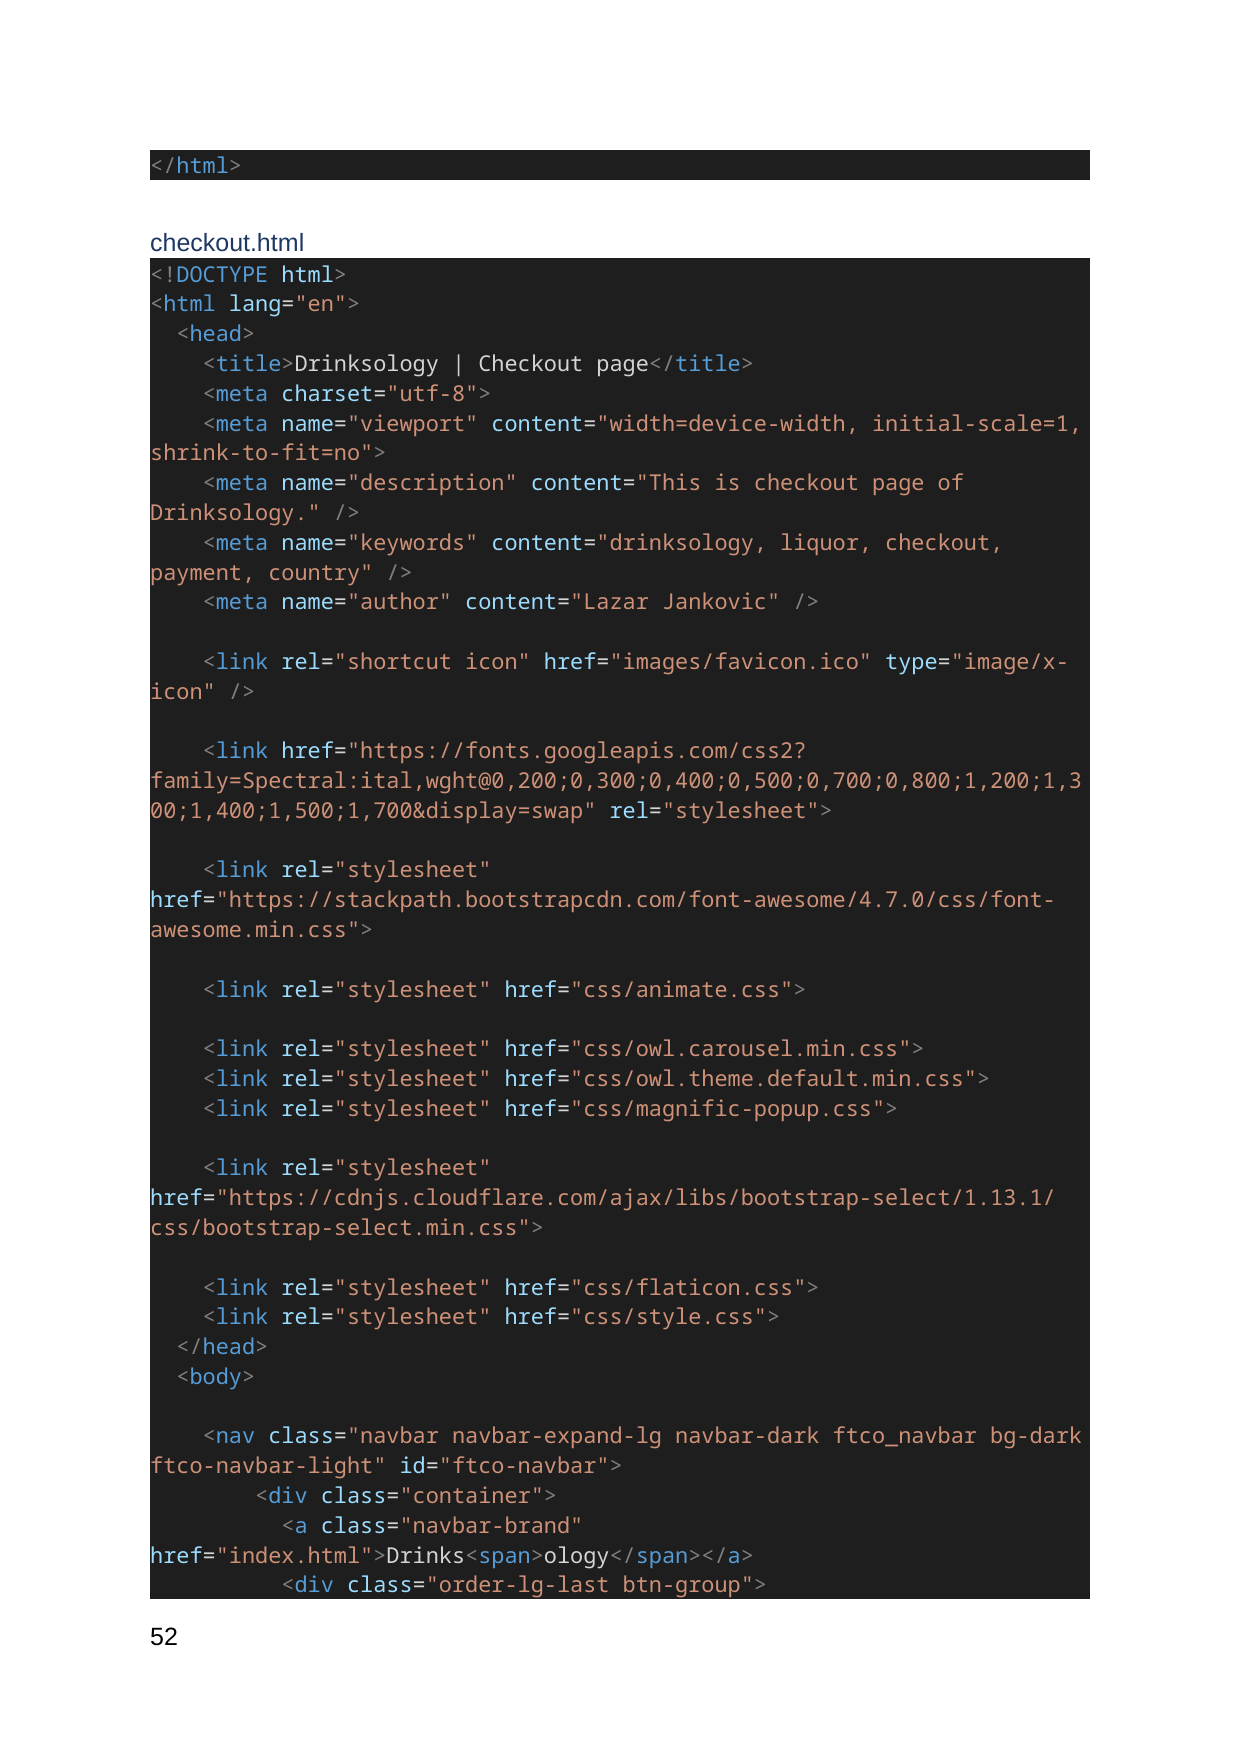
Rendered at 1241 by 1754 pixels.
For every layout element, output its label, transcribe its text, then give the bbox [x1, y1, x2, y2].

text <link rel="stylesheet" href="css/magnific-popup.css"> [150, 1093, 1090, 1122]
text <link rel="stylesheet" href="css/animate.css"> [150, 973, 1090, 1003]
text </html> [150, 150, 1090, 180]
text <a class="navbar-brand" href="index.html">Drinks<span>ology</span></a> [150, 1510, 1090, 1569]
text <meta charset="utf-8"> [150, 378, 1090, 407]
text <link rel="shortcut icon" href="images/favicon.ico" type="image/x-icon" /> [150, 646, 1090, 705]
text <html lang="en"> [150, 288, 1090, 318]
text <link rel="stylesheet" href="css/owl.theme.default.min.css"> [150, 1063, 1090, 1093]
text <meta name="author" content="Lazar Jankovic" /> [150, 586, 1090, 616]
text <head> [150, 318, 1090, 348]
text <link rel="stylesheet" href="https://cdnjs.cloudflare.com/ajax/libs/bootstrap-select/1.13.1/css/bootstrap-select.min.css"> [150, 1152, 1090, 1242]
text <link href="https://fonts.googleapis.com/css2?family=Spectral:ital,wght@0,200;0,300;0,400;0,500;0,700;0,800;1,200;1,300;1,400;1,500;1,700&display=swap" rel="stylesheet"> [150, 735, 1090, 824]
text <nav class="navbar navbar-expand-lg navbar-dark ftco_navbar bg-dark ftco-navbar-light" id="ftco-navbar"> [150, 1420, 1090, 1480]
text <meta name="viewport" content="width=device-width, initial-scale=1, shrink-to-fit=no"> [150, 407, 1090, 467]
text <meta name="description" content="This is checkout page of Drinksology." /> [150, 467, 1090, 527]
text <link rel="stylesheet" href="css/owl.carousel.min.css"> [150, 1033, 1090, 1063]
text <!DOCTYPE html> [150, 258, 1090, 288]
text <title>Drinksology | Checkout page</title> [150, 348, 1090, 378]
text <body> [150, 1361, 1090, 1391]
text </head> [150, 1331, 1090, 1361]
text <link rel="stylesheet" href="css/flaticon.css"> [150, 1271, 1090, 1301]
text <link rel="stylesheet" href="https://stackpath.bootstrapcdn.com/font-awesome/4.7.0/css/font-awesome.min.css"> [150, 854, 1090, 944]
text <div class="order-lg-last btn-group"> [150, 1569, 1090, 1599]
text <meta name="keywords" content="drinksology, liquor, checkout, payment, country" /> [150, 527, 1090, 586]
text <div class="container"> [150, 1480, 1090, 1510]
subtitle checkout.html [150, 227, 1090, 256]
text <link rel="stylesheet" href="css/style.css"> [150, 1301, 1090, 1331]
